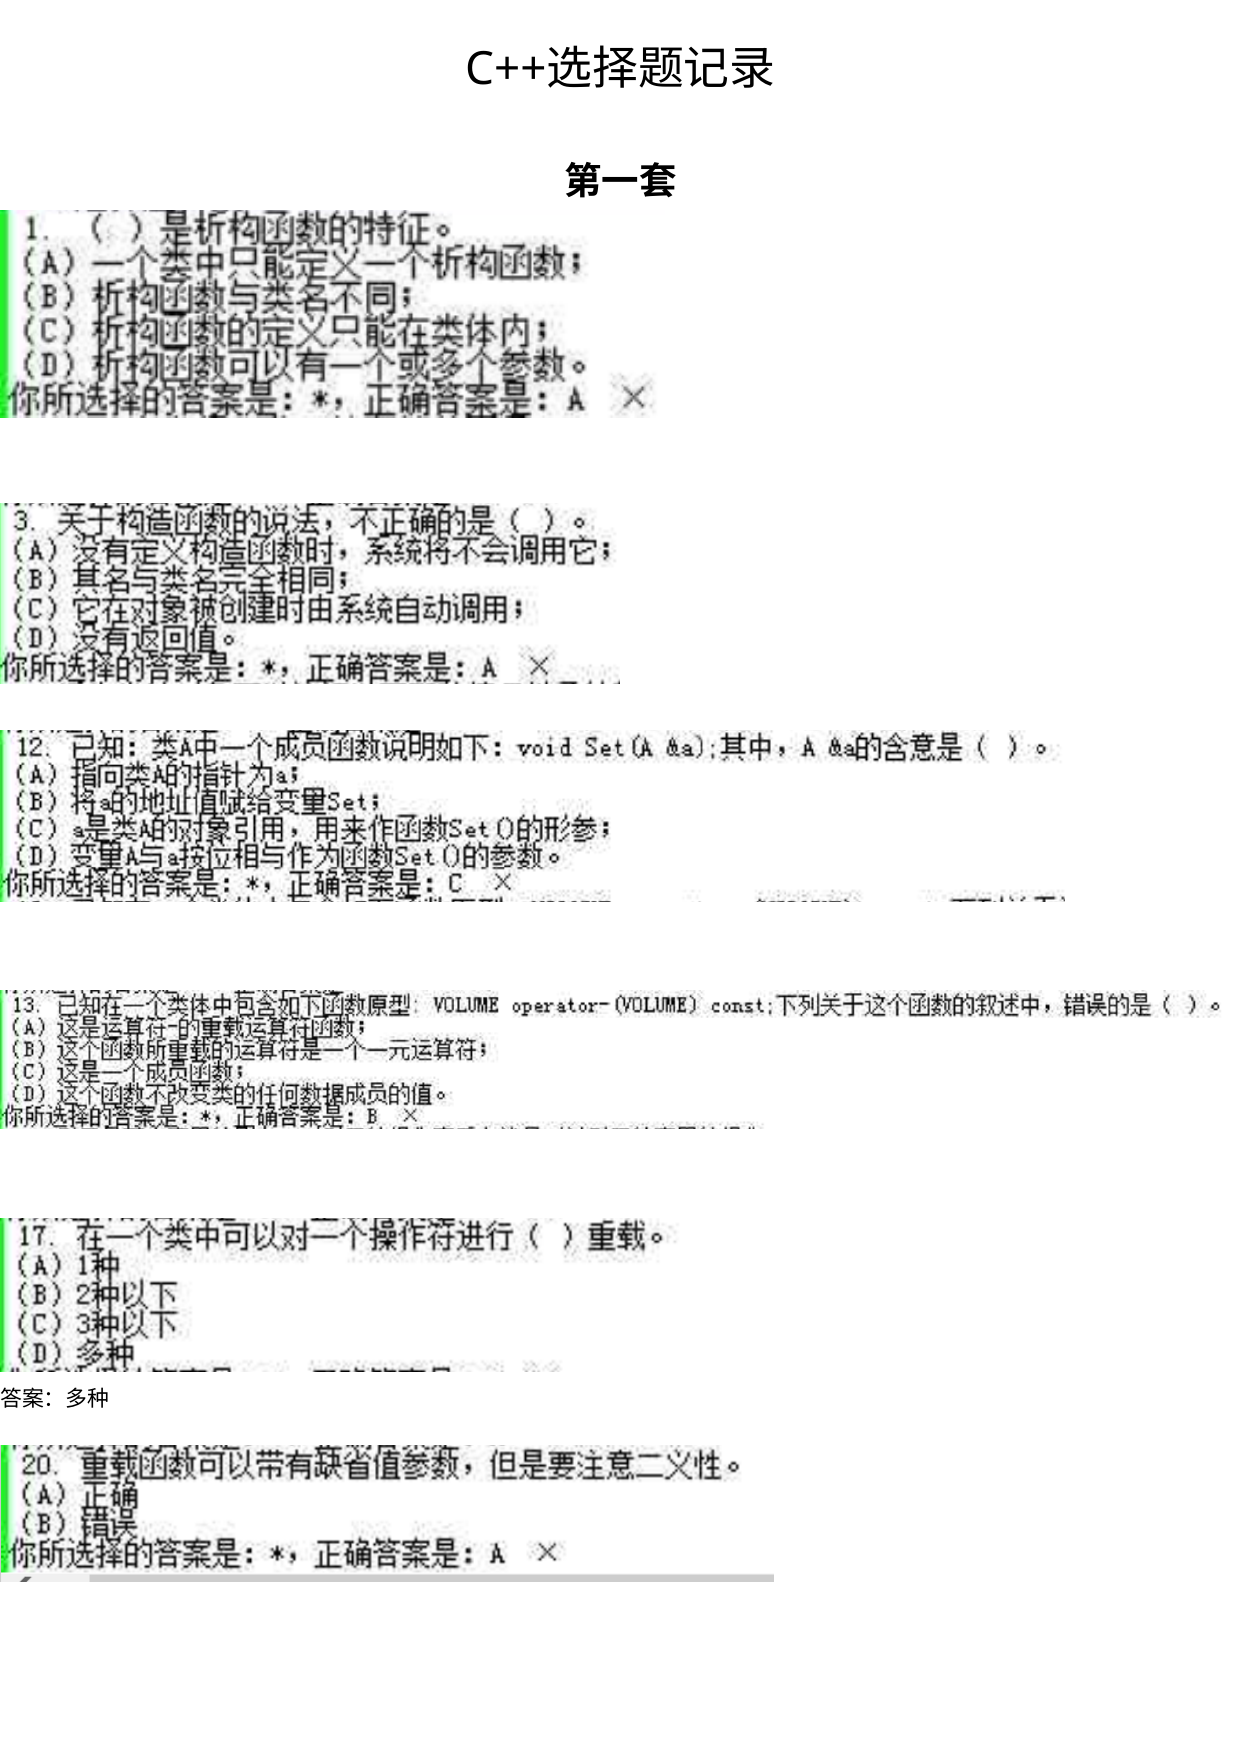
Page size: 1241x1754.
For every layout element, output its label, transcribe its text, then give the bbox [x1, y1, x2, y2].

picture [0, 1445, 774, 1582]
picture [0, 503, 620, 684]
picture [0, 990, 1233, 1129]
text C++选择题记录 [0, 16, 1240, 113]
picture [0, 730, 1065, 902]
text 第一套 [0, 146, 1240, 211]
picture [0, 1218, 690, 1372]
picture [0, 210, 666, 418]
text 答案：多种 [0, 1381, 1240, 1413]
